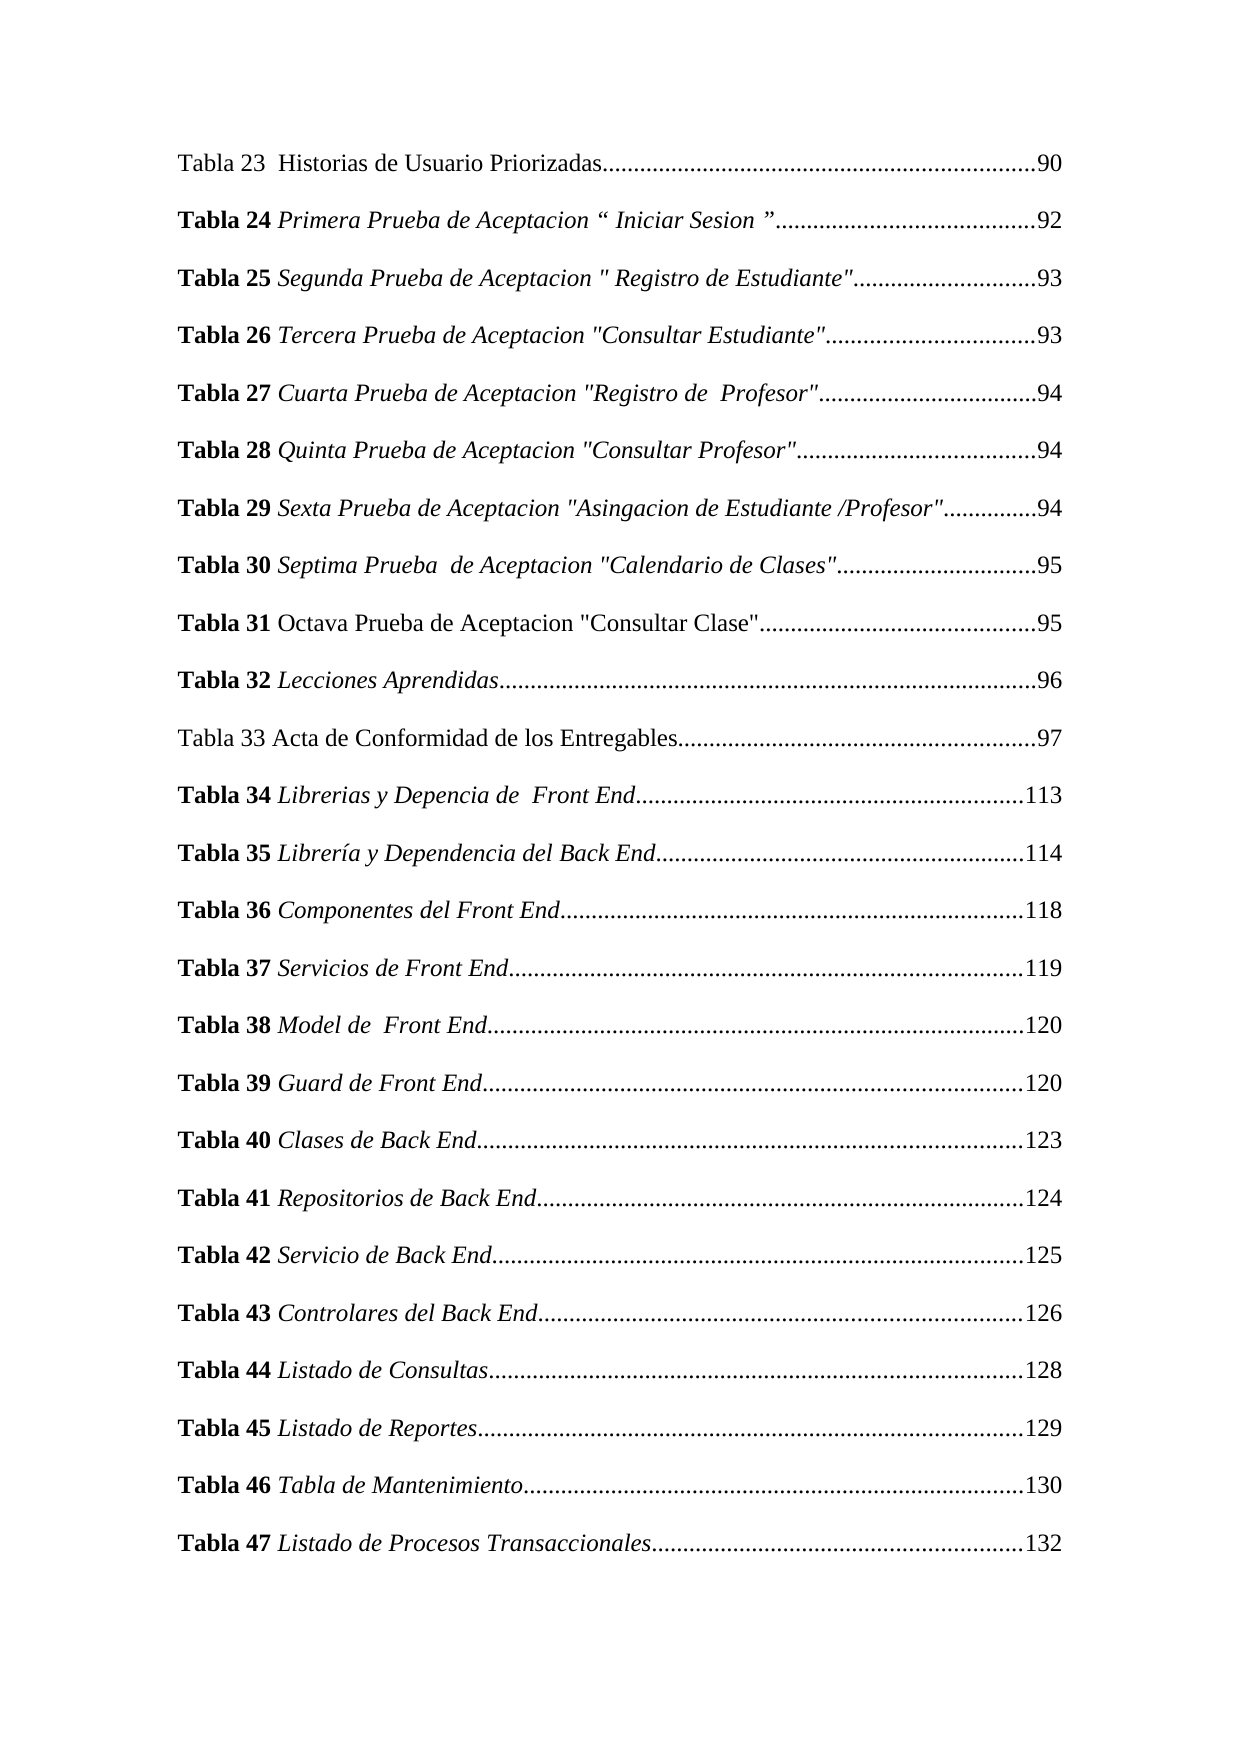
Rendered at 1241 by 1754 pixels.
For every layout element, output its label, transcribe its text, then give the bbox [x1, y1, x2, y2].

text Tabla 23 Historias de Usuario Priorizadas 90 [177, 148, 1063, 176]
text Tabla 34 Librerias y Depencia de Front End 113 [177, 780, 1063, 809]
text Tabla 33 Acta de Conformidad de los Entregables 97 [177, 723, 1063, 751]
text Tabla 24 Primera Prueba de Aceptacion “ Iniciar Sesion ” 92 [177, 205, 1063, 234]
text Tabla 28 Quinta Prueba de Aceptacion "Consultar Profesor" 94 [177, 435, 1063, 464]
text Tabla 37 Servicios de Front End 119 [177, 953, 1063, 981]
text Tabla 30 Septima Prueba de Aceptacion "Calendario de Clases" 95 [177, 550, 1063, 579]
text Tabla 46 Tabla de Mantenimiento 130 [177, 1470, 1063, 1499]
text Tabla 42 Servicio de Back End 125 [177, 1240, 1063, 1269]
text Tabla 44 Listado de Consultas 128 [177, 1355, 1063, 1384]
text Tabla 35 Librería y Dependencia del Back End 114 [177, 838, 1063, 866]
text Tabla 32 Lecciones Aprendidas 96 [177, 665, 1063, 694]
text Tabla 27 Cuarta Prueba de Aceptacion "Registro de Profesor" 94 [177, 378, 1063, 406]
text Tabla 40 Clases de Back End 123 [177, 1125, 1063, 1154]
text Tabla 29 Sexta Prueba de Aceptacion "Asingacion de Estudiante /Profesor" 94 [177, 493, 1063, 521]
text Tabla 39 Guard de Front End 120 [177, 1068, 1063, 1096]
text Tabla 26 Tercera Prueba de Aceptacion "Consultar Estudiante" 93 [177, 320, 1063, 349]
text Tabla 43 Controlares del Back End 126 [177, 1298, 1063, 1326]
text Tabla 41 Repositorios de Back End 124 [177, 1183, 1063, 1211]
text Tabla 38 Model de Front End 120 [177, 1010, 1063, 1039]
text Tabla 31 Octava Prueba de Aceptacion "Consultar Clase" 95 [177, 608, 1063, 636]
text Tabla 36 Componentes del Front End 118 [177, 895, 1063, 924]
text Tabla 25 Segunda Prueba de Aceptacion " Registro de Estudiante" 93 [177, 263, 1063, 291]
text Tabla 47 Listado de Procesos Transaccionales 132 [177, 1528, 1063, 1556]
text Tabla 45 Listado de Reportes 129 [177, 1413, 1063, 1441]
